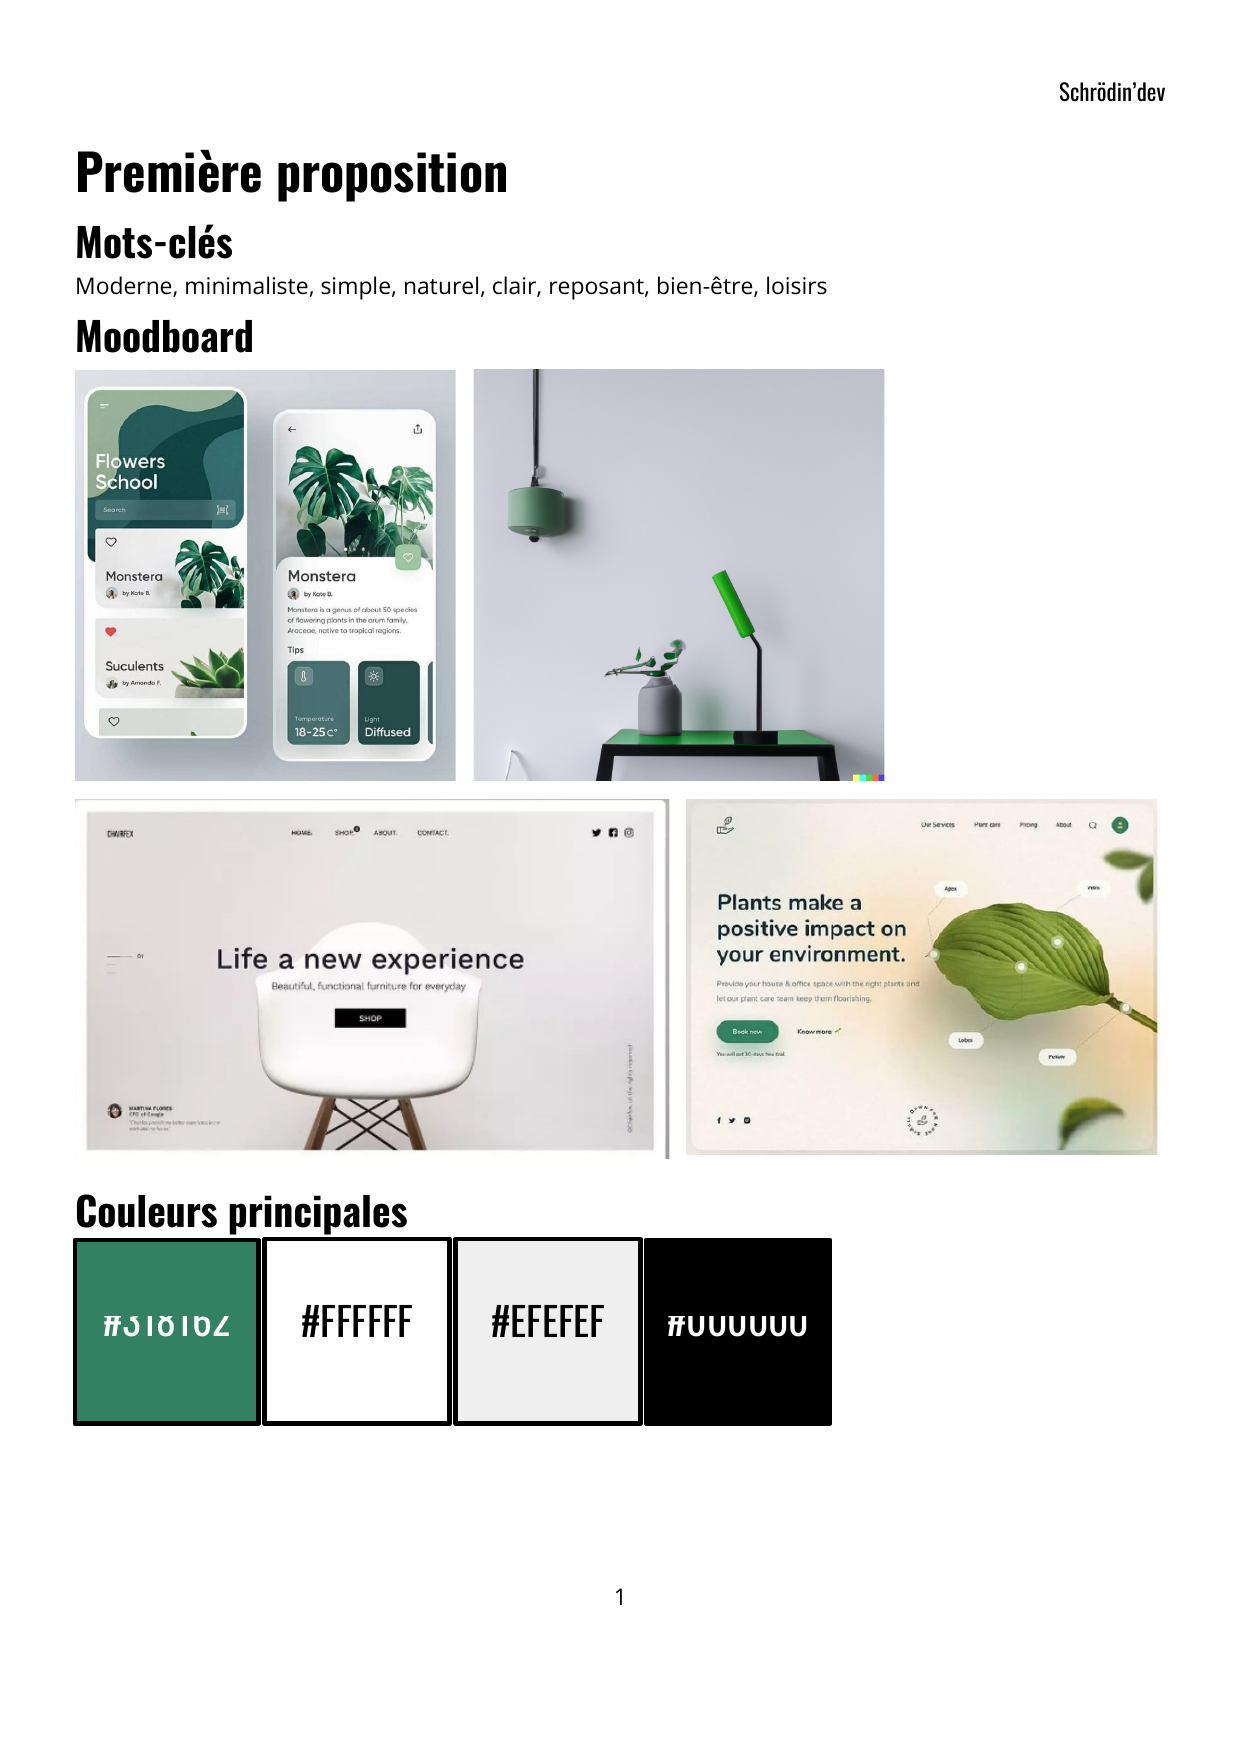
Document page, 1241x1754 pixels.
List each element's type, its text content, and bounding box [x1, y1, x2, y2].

picture [75, 370, 456, 781]
picture [75, 799, 670, 1159]
picture [473, 369, 885, 781]
subtitle Mots-clés [75, 211, 1165, 269]
subtitle Moodboard [75, 305, 1165, 364]
subtitle Couleurs principales [75, 1180, 1165, 1239]
subtitle Première proposition [75, 133, 1165, 207]
picture [686, 799, 1158, 1155]
text Moderne, minimaliste, simple, naturel, clair, reposant, bien-être, loisirs [75, 269, 1165, 301]
